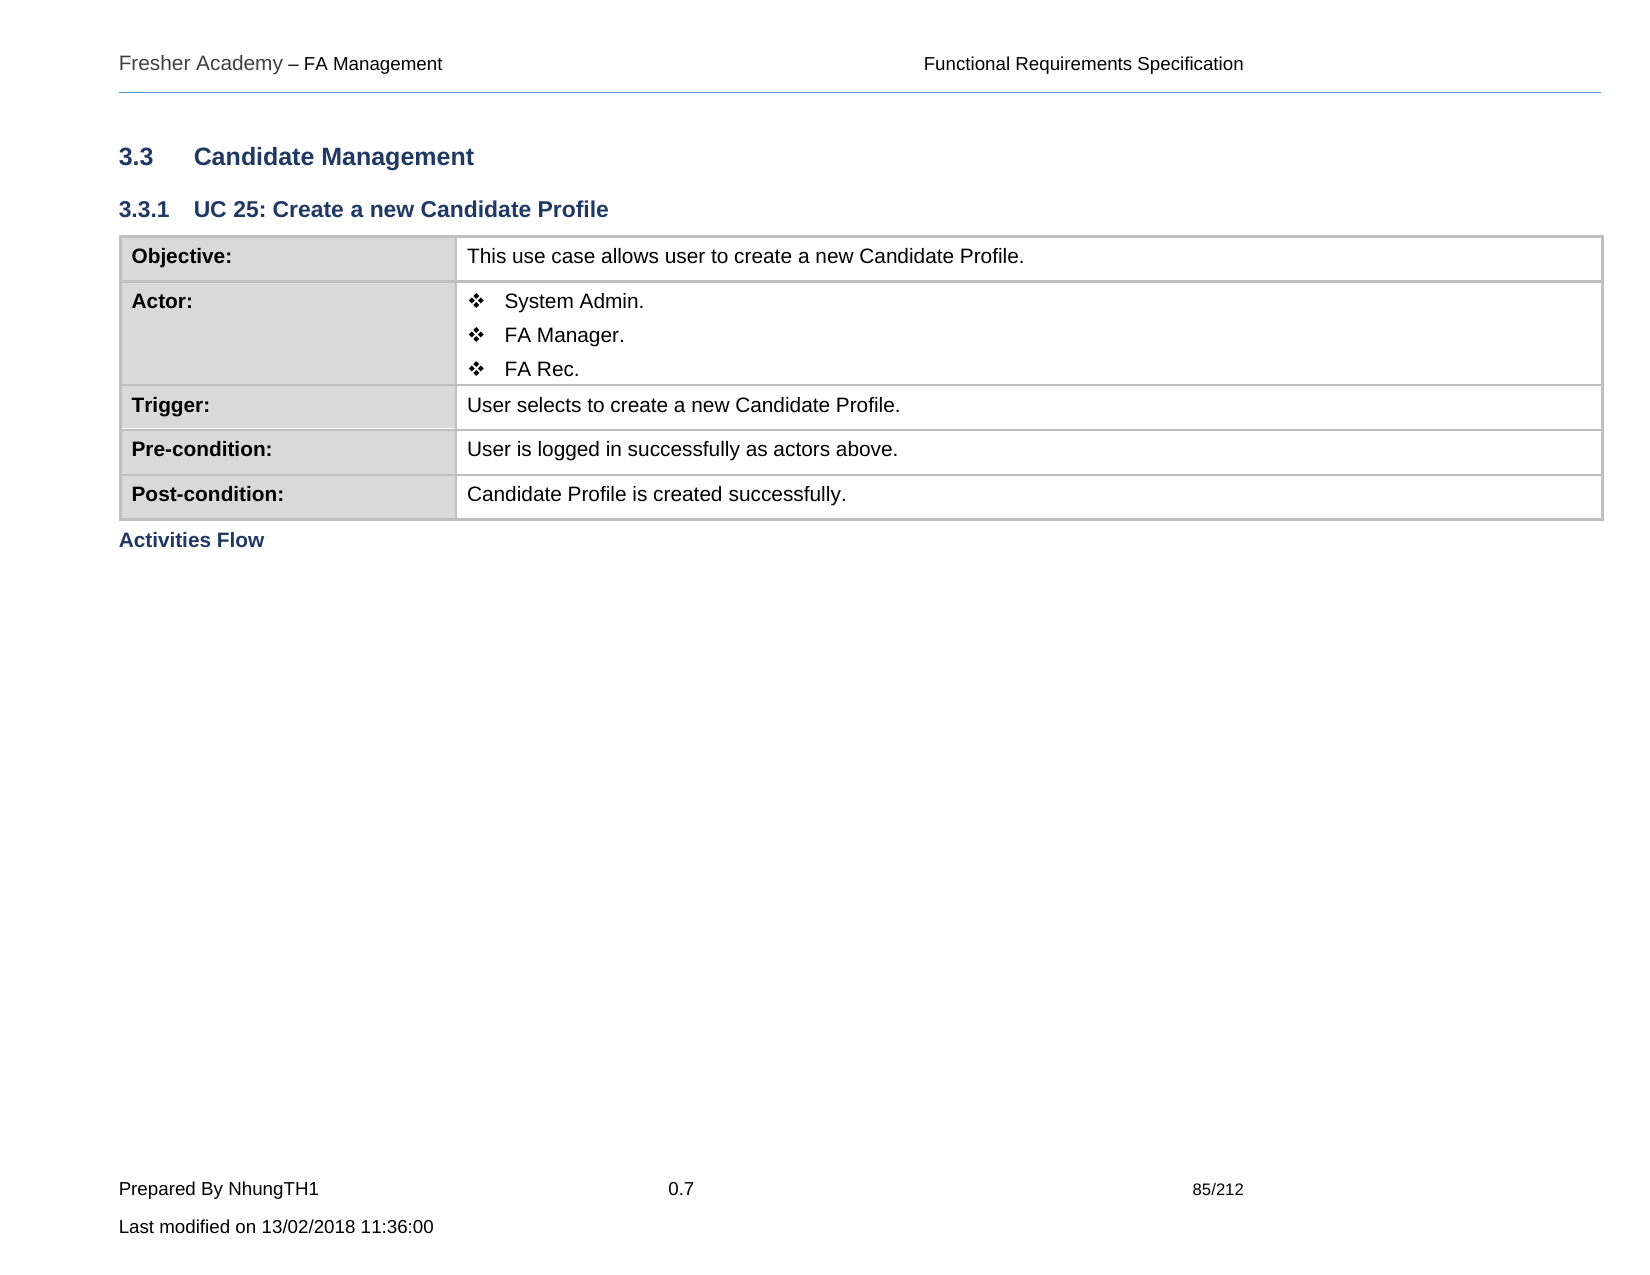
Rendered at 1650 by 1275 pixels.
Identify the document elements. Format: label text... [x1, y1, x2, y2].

table_cell Pre-condition: [122, 431, 455, 474]
table_cell User selects to create a new Candidate Profile. [457, 386, 1601, 428]
subtitle UC 25: Create a new Candidate Profile [118, 196, 1601, 222]
table_header Objective: [122, 238, 455, 280]
table_cell Post-condition: [122, 476, 455, 518]
table_cell Trigger: [122, 386, 455, 428]
table_cell Actor: [122, 283, 455, 384]
subtitle Candidate Management [118, 142, 1601, 171]
table_cell User is logged in successfully as actors above. [457, 431, 1601, 474]
table_cell System Admin. FA Manager. FA Rec. [457, 283, 1601, 384]
table_cell Candidate Profile is created successfully. [457, 476, 1601, 518]
table_header This use case allows user to create a new Candidate Profile. [457, 238, 1601, 280]
text Activities Flow [118, 528, 1601, 552]
